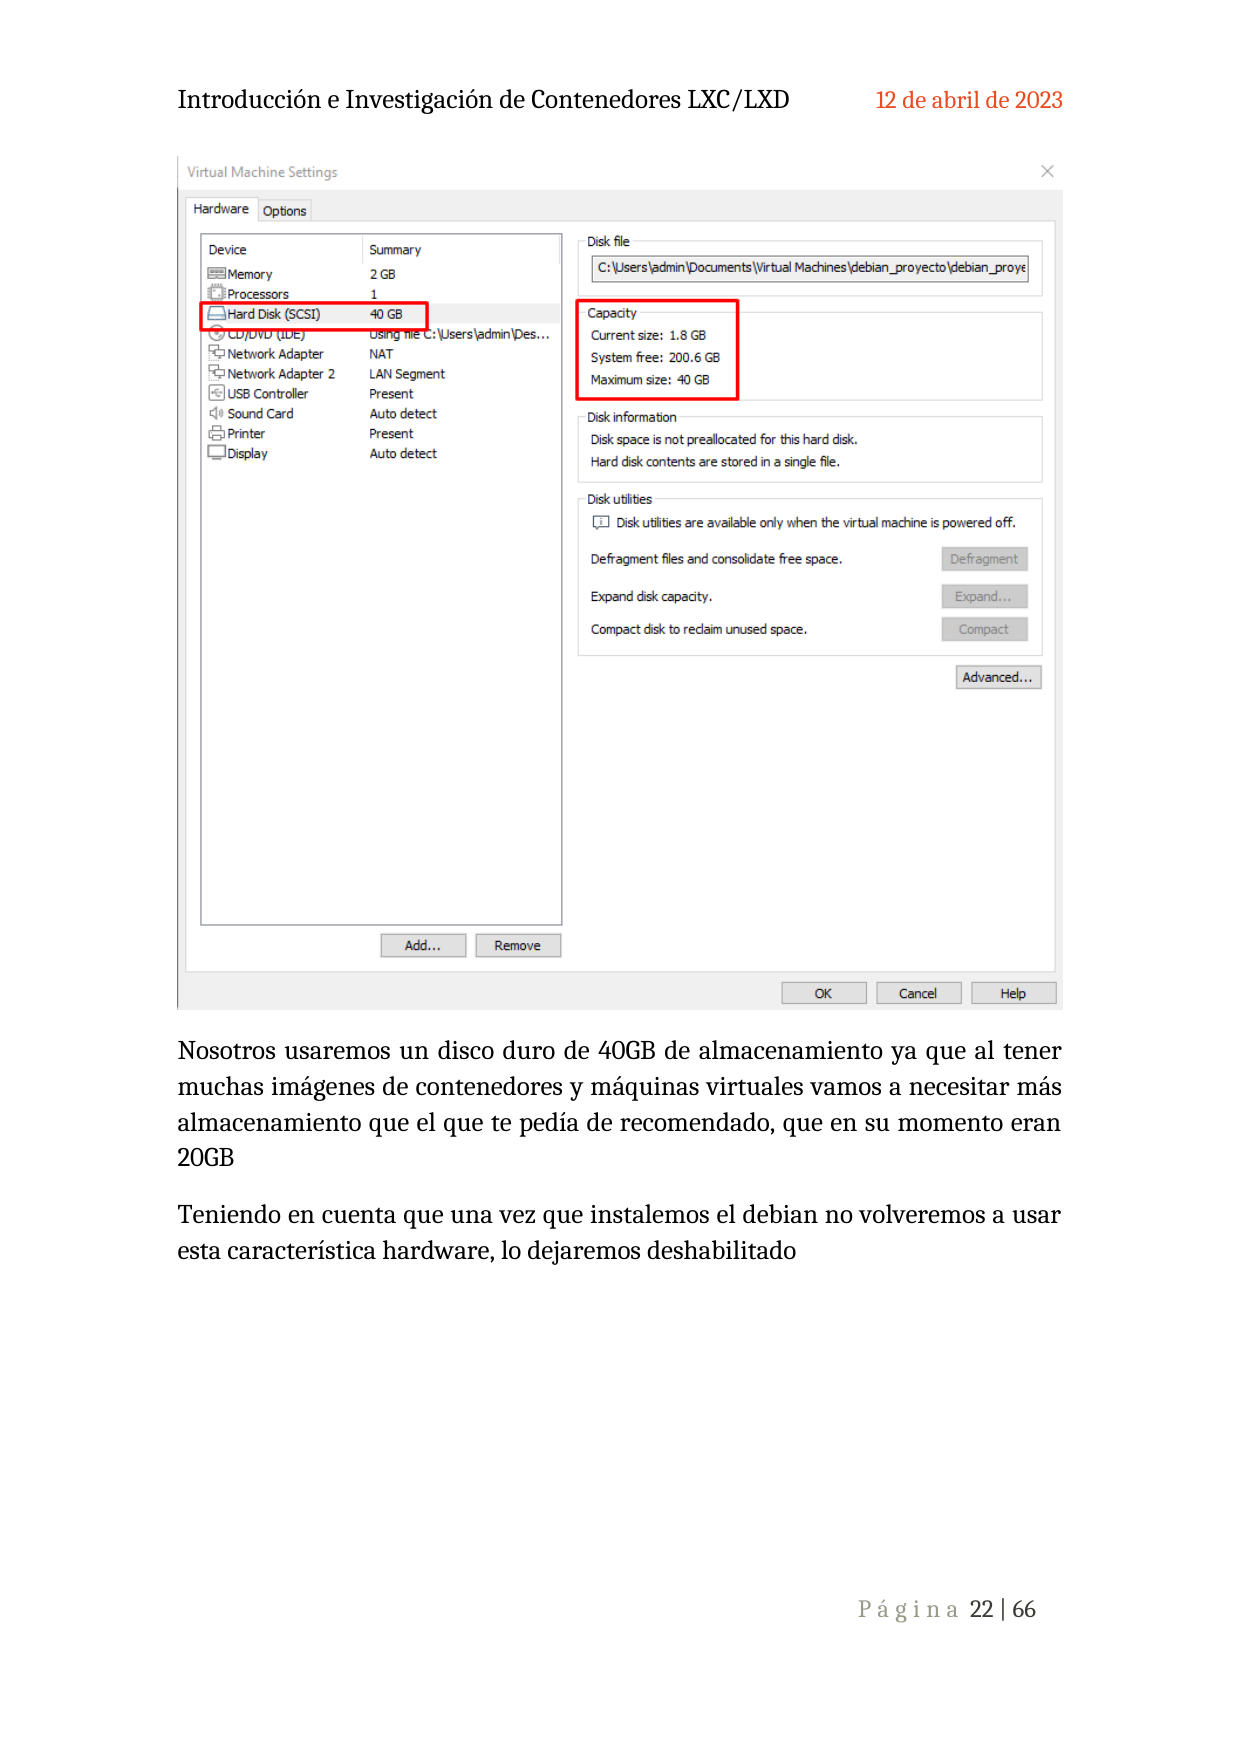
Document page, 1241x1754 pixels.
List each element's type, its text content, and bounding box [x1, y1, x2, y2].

text Nosotros usaremos un disco duro de 40GB de almacenamiento ya que al tener muchas imágenes de contenedores y máquinas virtuales vamos a necesitar más almacenamiento que el que te pedía de recomendado, que en su momento eran 20GB [177, 1035, 1063, 1174]
picture [177, 156, 1063, 1010]
text Teniendo en cuenta que una vez que instalemos el debian no volveremos a usar esta característica hardware, lo dejaremos deshabilitado [177, 1199, 1063, 1266]
